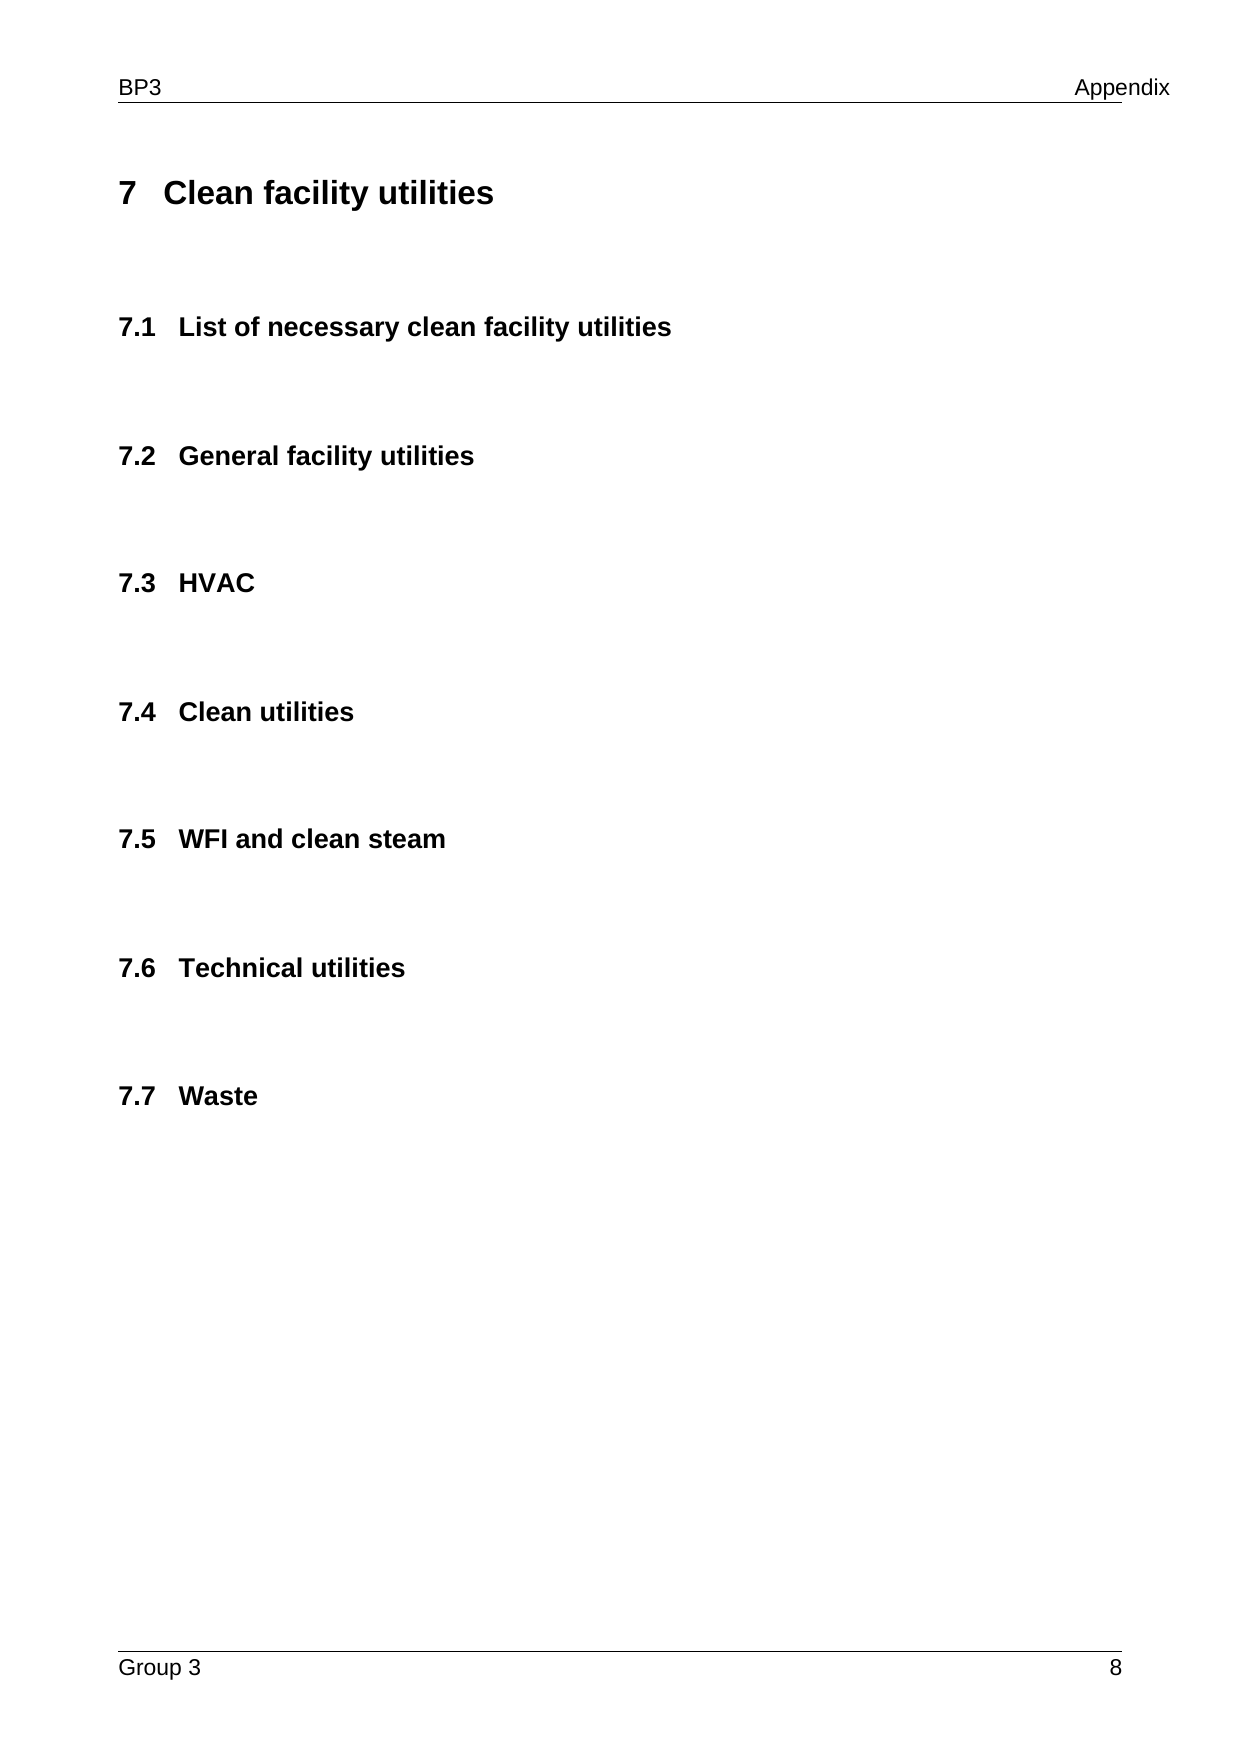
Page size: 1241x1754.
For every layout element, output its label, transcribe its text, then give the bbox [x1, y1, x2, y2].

subtitle WFI and clean steam [118, 823, 1122, 855]
subtitle Clean utilities [118, 696, 1122, 727]
subtitle List of necessary clean facility utilities [118, 311, 1122, 343]
subtitle HVAC [118, 567, 1122, 599]
subtitle Technical utilities [118, 952, 1122, 983]
subtitle Waste [118, 1079, 1122, 1111]
subtitle Clean facility utilities [118, 173, 1122, 211]
subtitle General facility utilities [118, 439, 1122, 471]
